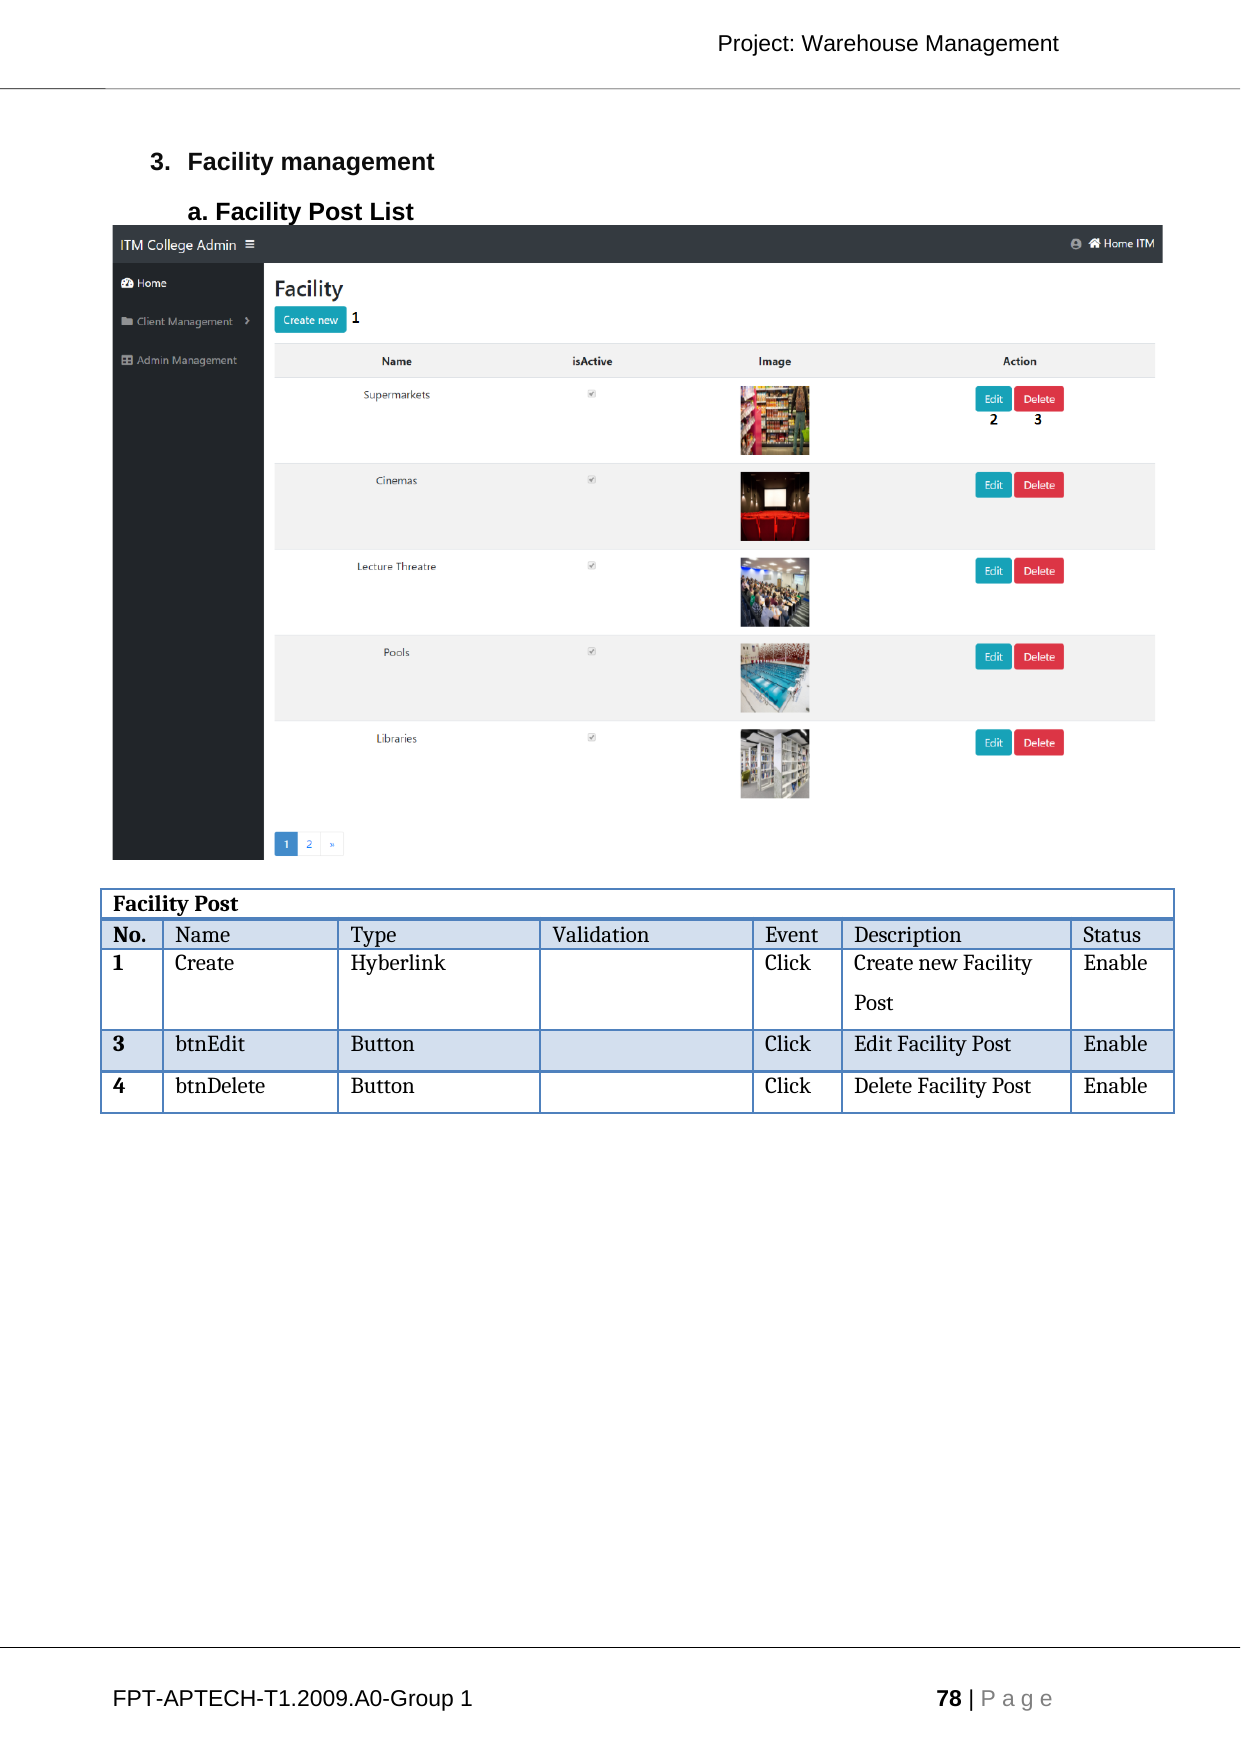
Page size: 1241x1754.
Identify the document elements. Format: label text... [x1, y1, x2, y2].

table_cell No. [102, 921, 162, 948]
table_cell 3 [102, 1031, 162, 1070]
table_cell Type [339, 921, 539, 948]
table_cell Name [164, 921, 337, 948]
table_cell Edit Facility Post [843, 1031, 1070, 1070]
table_cell Click [754, 950, 841, 1029]
table_cell btnDelete [164, 1073, 337, 1112]
table_cell Event [754, 921, 841, 948]
table_header Facility Post [102, 890, 1173, 917]
table_cell Enable [1072, 1031, 1173, 1070]
table_cell Description [843, 921, 1070, 948]
table_cell Create [164, 950, 337, 1029]
table_cell btnEdit [164, 1031, 337, 1070]
table_cell Click [754, 1073, 841, 1112]
table_cell [541, 950, 752, 1029]
table_cell [541, 1031, 752, 1070]
table_cell 1 [102, 950, 162, 1029]
table_cell Click [754, 1031, 841, 1070]
table_cell Delete Facility Post [843, 1073, 1070, 1112]
list Facility management [150, 147, 1162, 176]
text a. Facility Post List [166, 197, 1162, 225]
table_cell Enable [1072, 950, 1173, 1029]
table_cell Button [339, 1073, 539, 1112]
table_cell Button [339, 1031, 539, 1070]
table_cell Hyberlink [339, 950, 539, 1029]
table_cell Create new Facility Post [843, 950, 1070, 1029]
table_cell Validation [541, 921, 752, 948]
picture [112, 225, 1163, 860]
table_cell Status [1072, 921, 1173, 948]
table_cell 4 [102, 1073, 162, 1112]
table_cell Enable [1072, 1073, 1173, 1112]
table_cell [541, 1073, 752, 1112]
